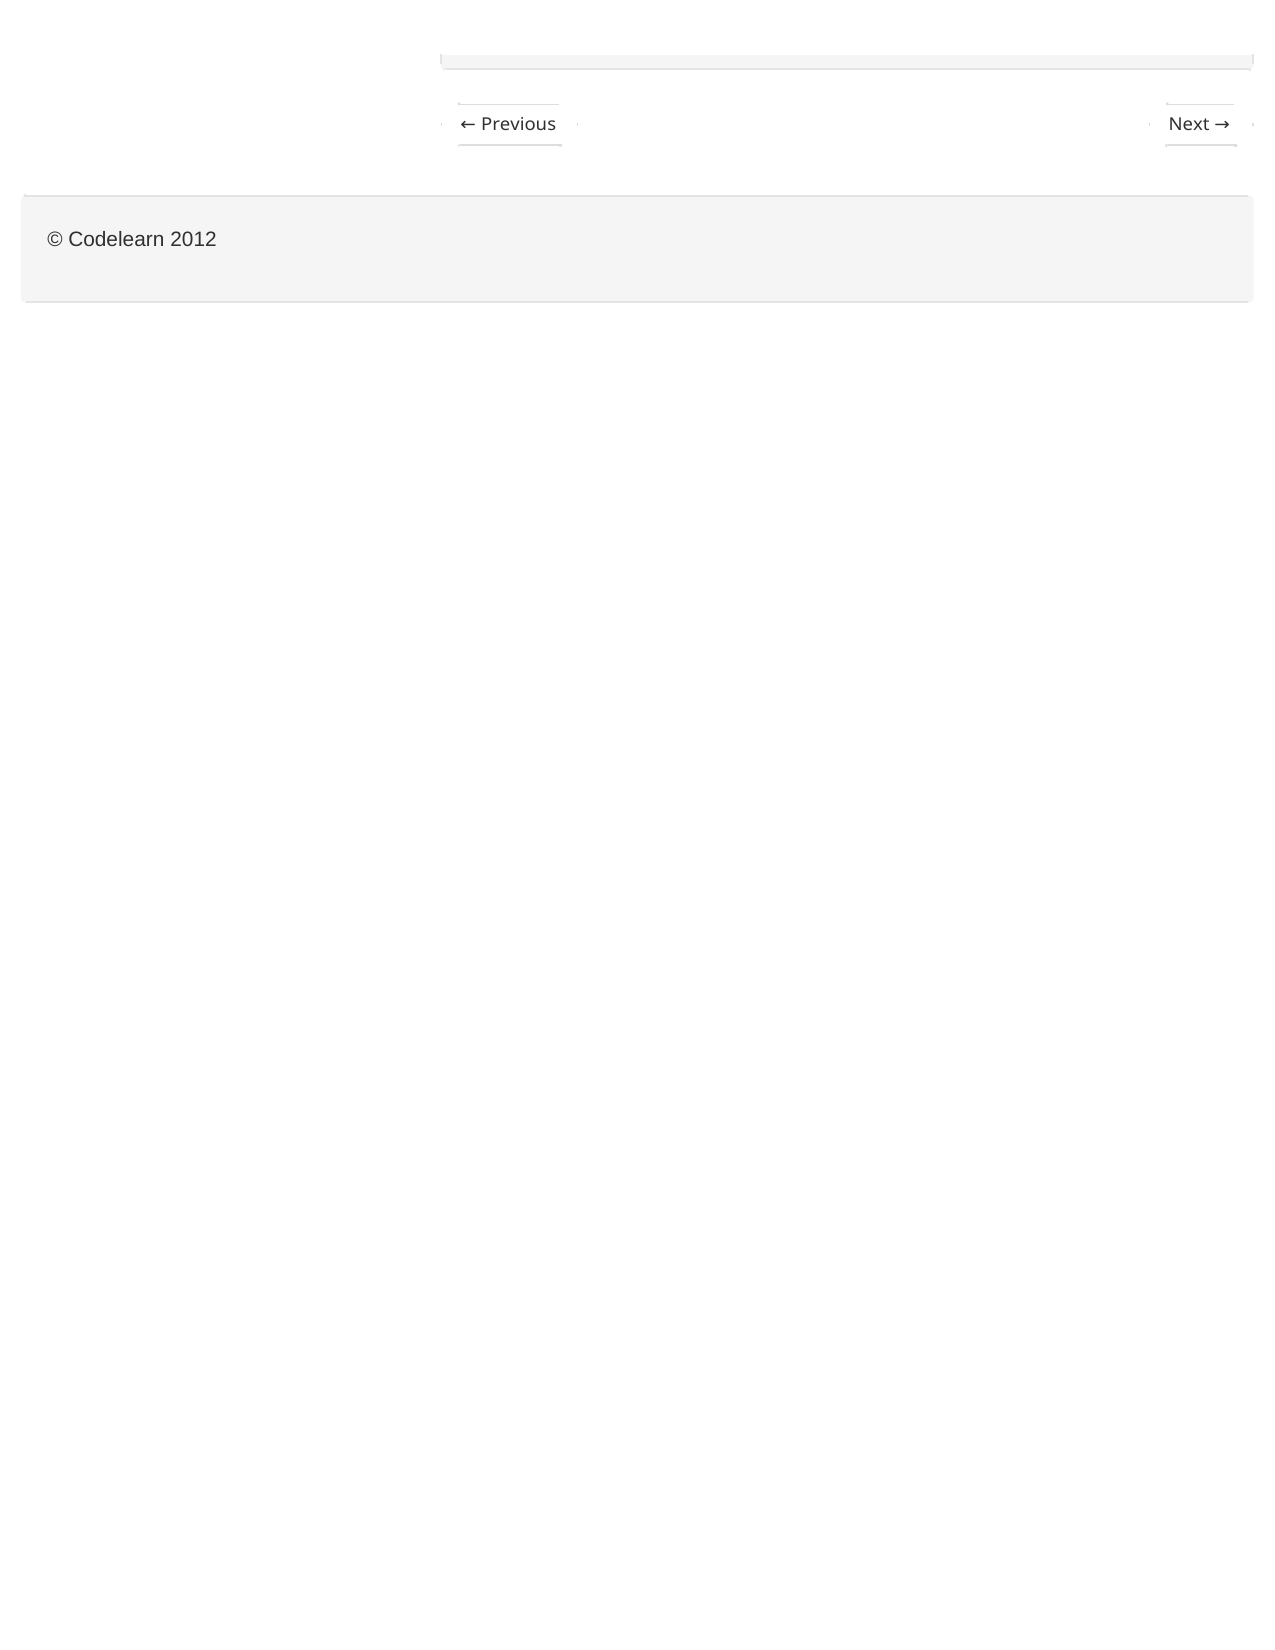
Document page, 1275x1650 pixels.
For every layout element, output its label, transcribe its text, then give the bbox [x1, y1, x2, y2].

text © Codelearn 2012 [47, 226, 1244, 250]
text ← Previous Next → [460, 112, 1244, 136]
